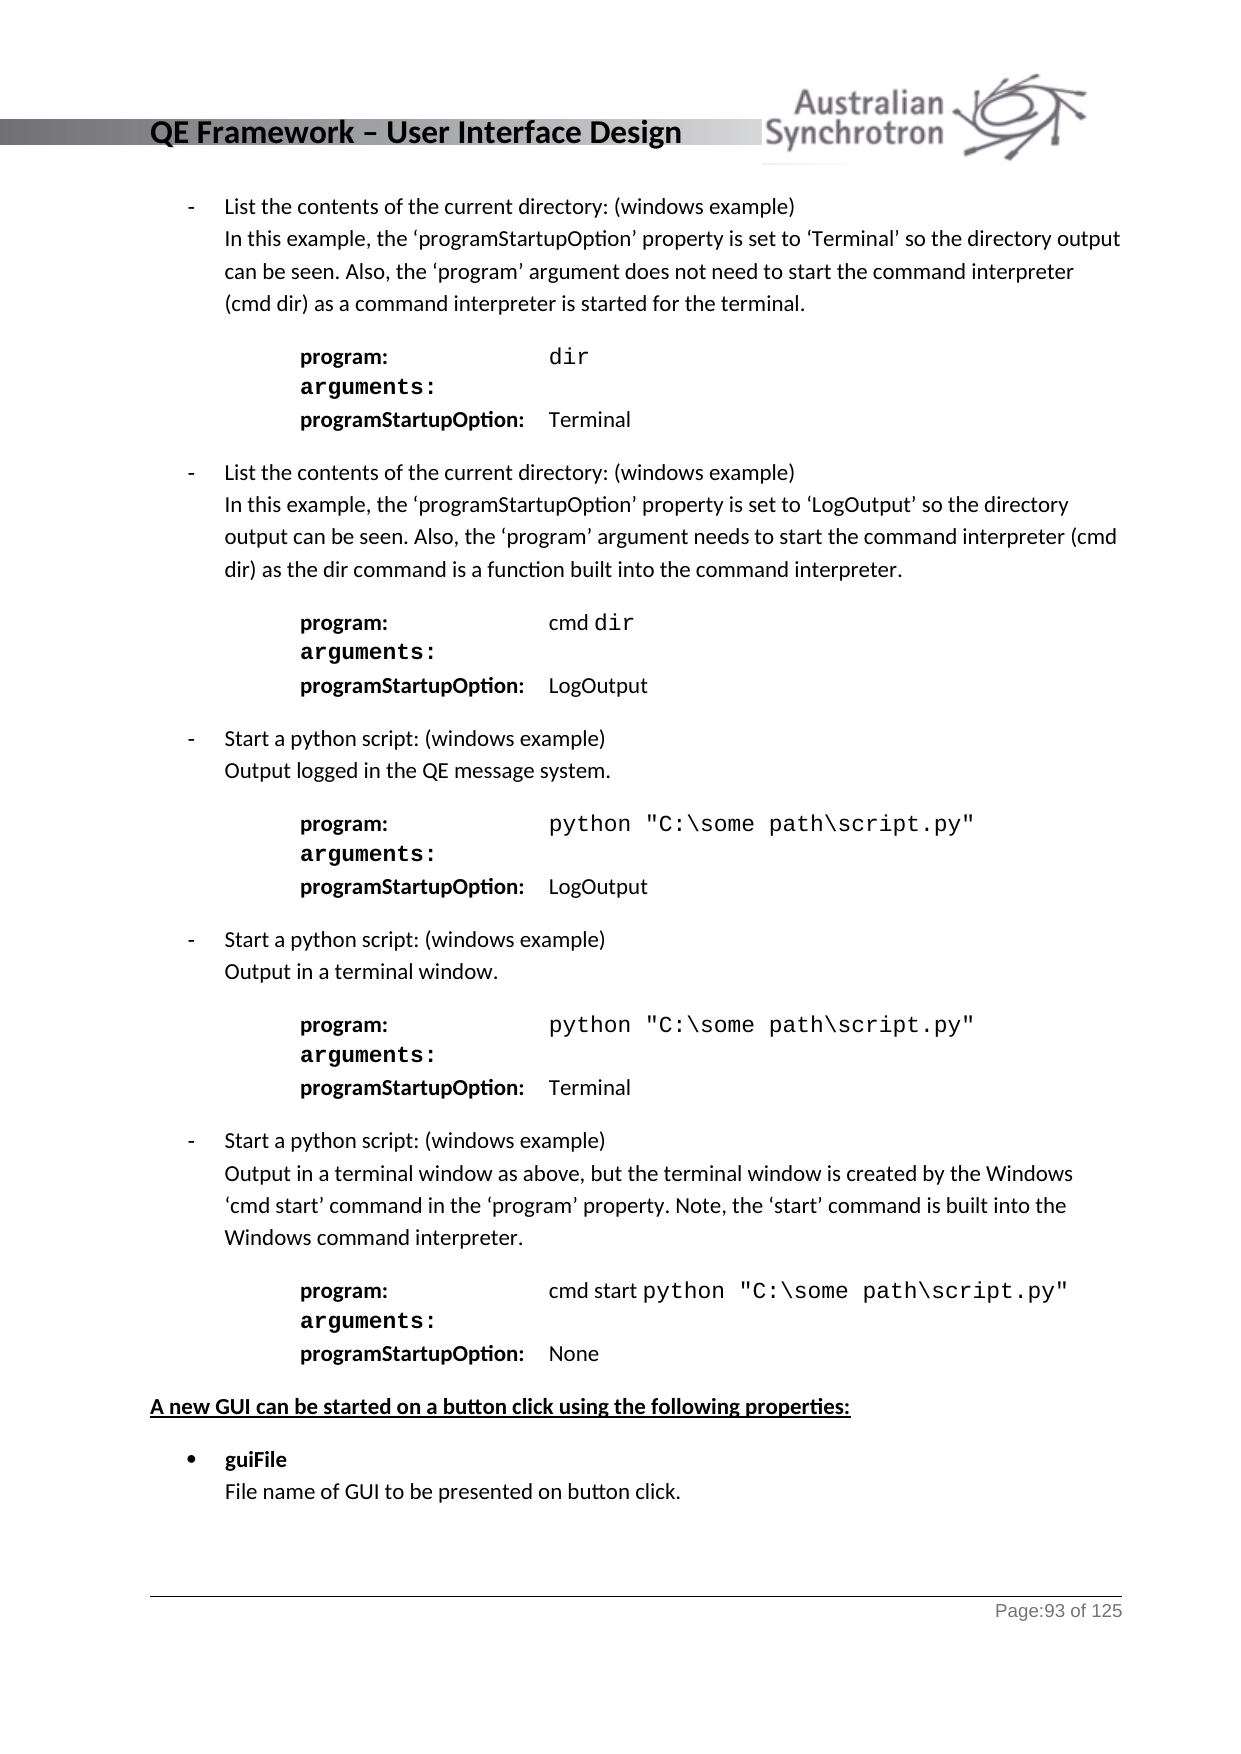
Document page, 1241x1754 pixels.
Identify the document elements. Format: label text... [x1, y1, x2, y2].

list Start a python script: (windows example) Output in a terminal window. [187, 925, 1122, 985]
text program: dir arguments: programStartupOption: Terminal [300, 342, 1122, 433]
list List the contents of the current directory: (windows example) In this example, the ‘programStartupOption’ property is set to ‘LogOutput’ so the directory output can be seen. Also, the ‘program’ argument needs to start the command interpreter (cmd dir) as the dir command is a function built into the command interpreter. [187, 458, 1122, 583]
text program: cmd start python "C:\some path\script.py" arguments: programStartupOption: None [300, 1276, 1122, 1367]
list List the contents of the current directory: (windows example) In this example, the ‘programStartupOption’ property is set to ‘Terminal’ so the directory output can be seen. Also, the ‘program’ argument does not need to start the command interpreter (cmd dir) as a command interpreter is started for the terminal. [187, 192, 1122, 317]
picture [155, 125, 168, 140]
text program: cmd dir arguments: programStartupOption: LogOutput [300, 608, 1122, 699]
text program: python "C:\some path\script.py" arguments: programStartupOption: LogOutput [300, 809, 1122, 900]
list Start a python script: (windows example) Output in a terminal window as above, but the terminal window is created by the Windows ‘cmd start’ command in the ‘program’ property. Note, the ‘start’ command is built into the Windows command interpreter. [187, 1127, 1122, 1251]
text program: python "C:\some path\script.py" arguments: programStartupOption: Terminal [300, 1010, 1122, 1102]
list Start a python script: (windows example) Output logged in the QE message system. [187, 724, 1122, 784]
text A new GUI can be started on a button click using the following properties: [150, 1392, 1122, 1420]
picture [0, 73, 1090, 165]
